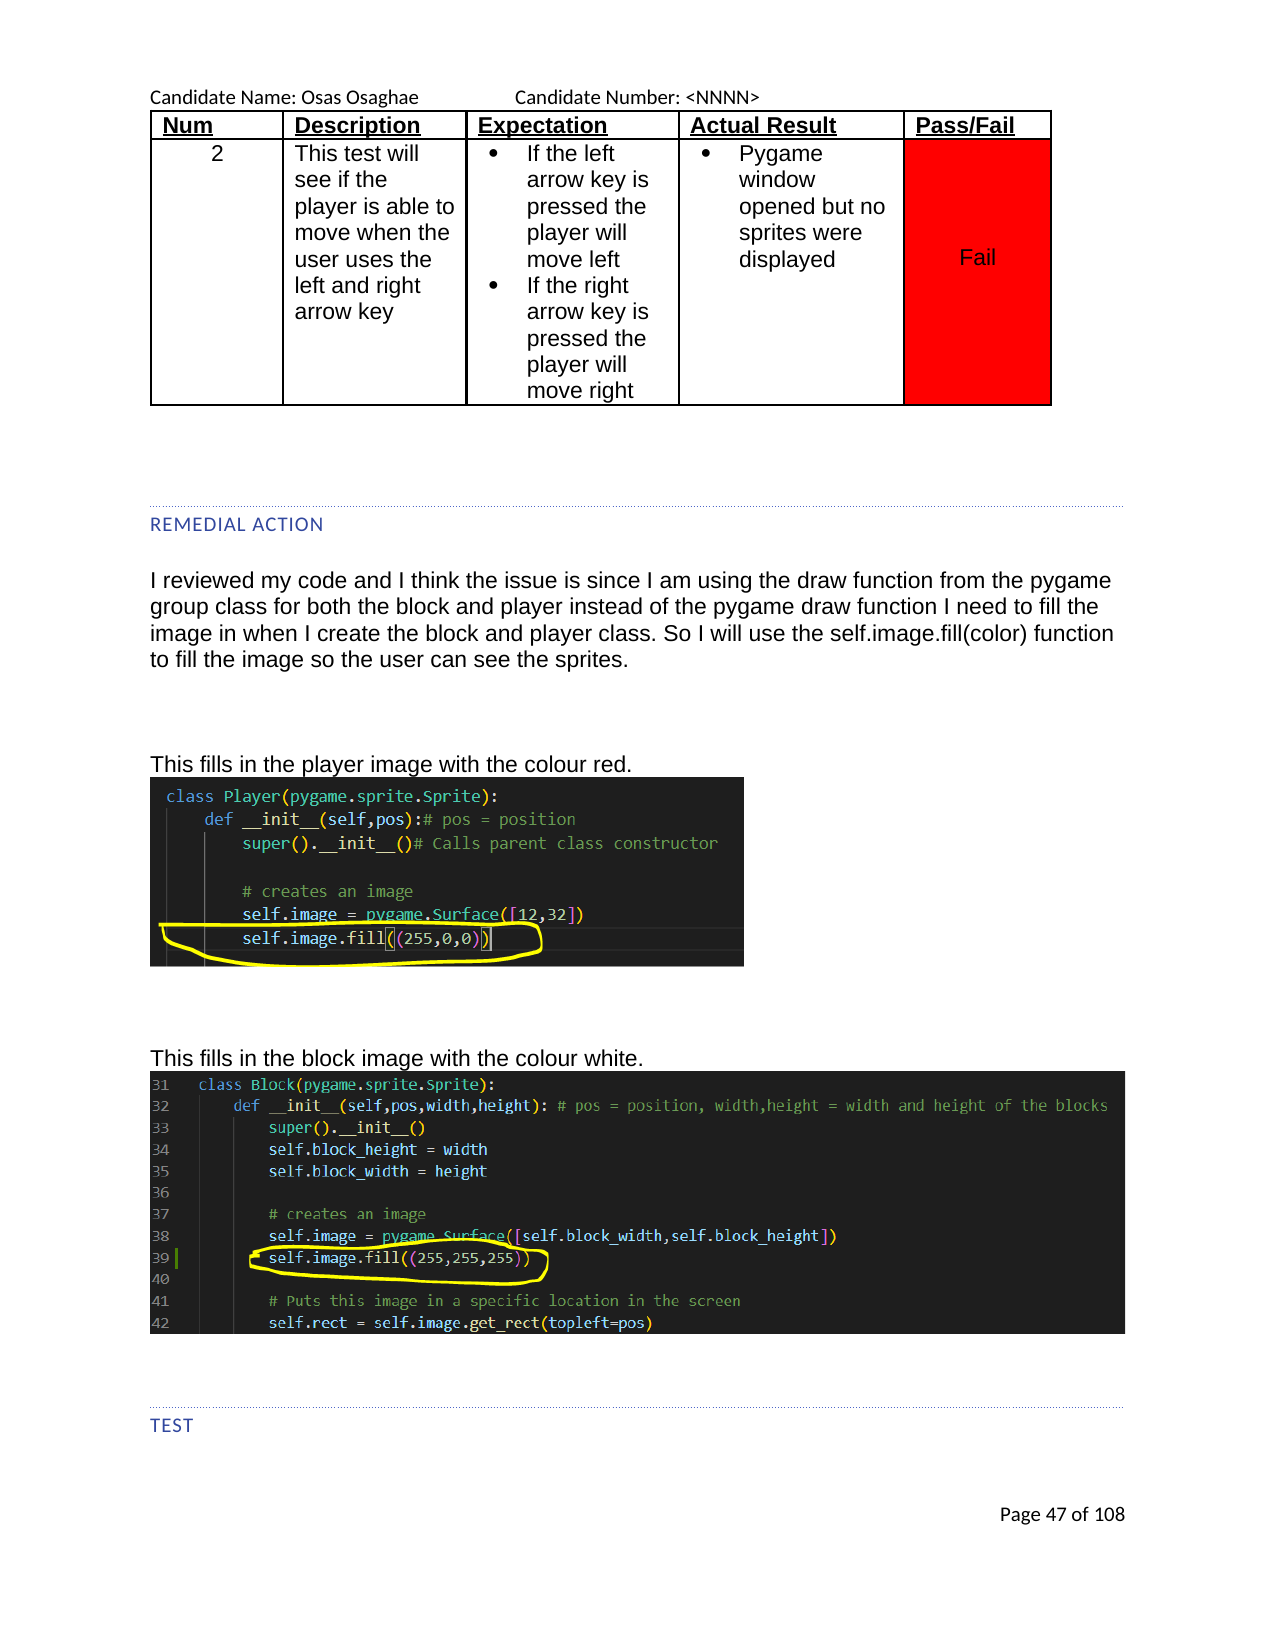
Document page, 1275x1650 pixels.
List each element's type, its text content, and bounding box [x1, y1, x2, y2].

table_header Expectation [468, 112, 678, 138]
table_header Pass/Fail [905, 112, 1050, 138]
table_cell This test will see if the player is able to move when the user uses the left and right arrow key [284, 140, 465, 404]
table_cell If the left arrow key is pressed the player will move left If the right arrow key is pressed the player will move right [468, 140, 678, 404]
table_header Description [284, 112, 465, 138]
subtitle Test [150, 1407, 1125, 1438]
table_cell 2 [152, 140, 282, 404]
table_header Actual Result [680, 112, 903, 138]
text This fills in the block image with the colour white. [150, 1045, 1125, 1071]
picture [150, 777, 744, 967]
text I reviewed my code and I think the issue is since I am using the draw function from the pygame group class for both the block and player instead of the pygame draw function I need to fill the image in when I create the block and player class. So I will use the self.image.fill(color) function to fill the image so the user can see the sprites. [150, 567, 1125, 672]
picture [150, 1071, 1125, 1334]
text This fills in the player image with the colour red. [150, 751, 1125, 778]
table_header Num [152, 112, 282, 138]
table_cell Fail [905, 140, 1050, 404]
table_cell Pygame window opened but no sprites were displayed [680, 140, 903, 404]
subtitle Remedial action [150, 506, 1125, 537]
